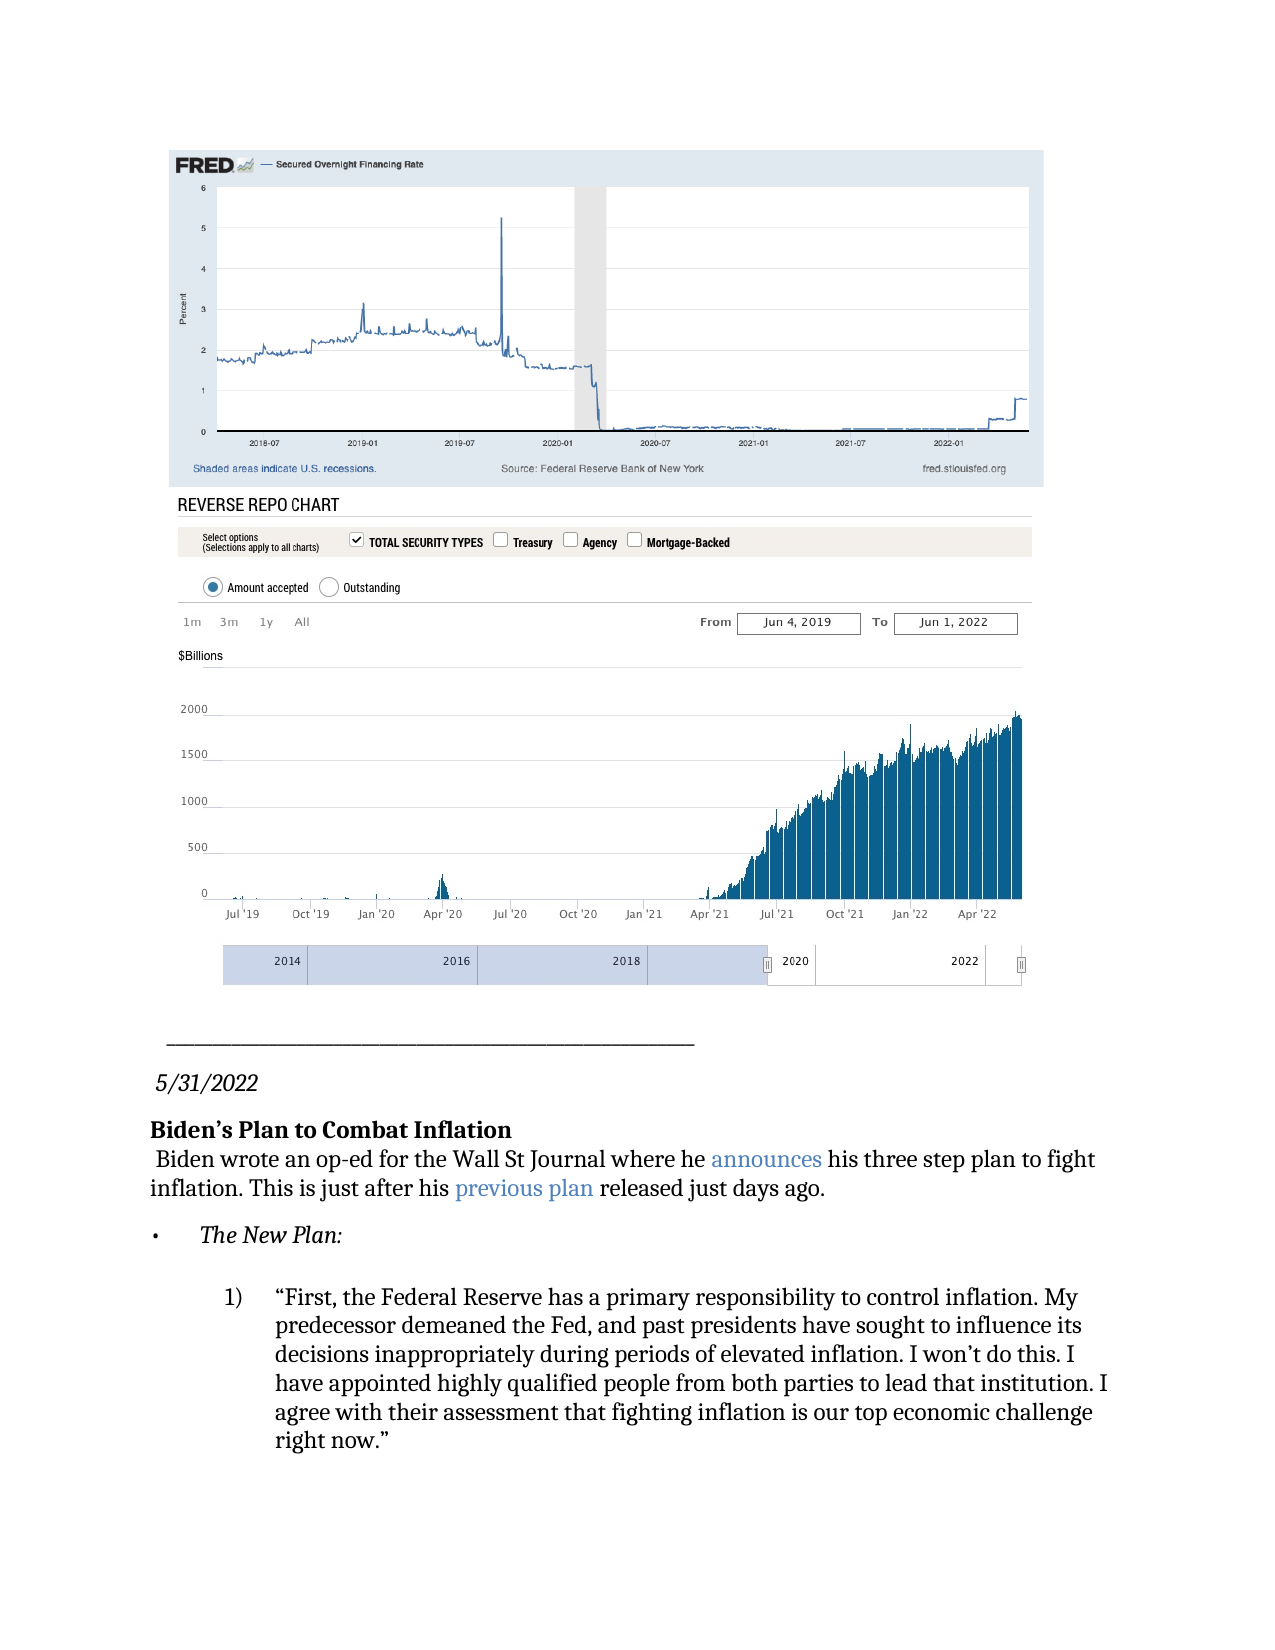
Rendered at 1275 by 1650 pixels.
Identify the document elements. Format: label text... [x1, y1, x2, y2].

picture [168, 493, 1044, 1003]
list The New Plan: [150, 1221, 1125, 1279]
picture [168, 150, 1044, 487]
text Biden’s Plan to Combat Inflation Biden wrote an op-ed for the Wall St Journal where he announces his three step plan to fight inflation. This is just after his previous plan released just days ago. [150, 1116, 1125, 1203]
list “First, the Federal Reserve has a primary responsibility to control inflation. My predecessor demeaned the Fed, and past presidents have sought to influence its decisions inappropriately during periods of elevated inflation. I won’t do this. I have appointed highly qualified people from both parties to lead that institution. I agree with their assessment that fighting inflation is our top economic challenge right now.” [225, 1283, 1125, 1455]
text _________________________________________________________ [150, 1021, 1125, 1050]
text 5/31/2022 [150, 1069, 1125, 1098]
